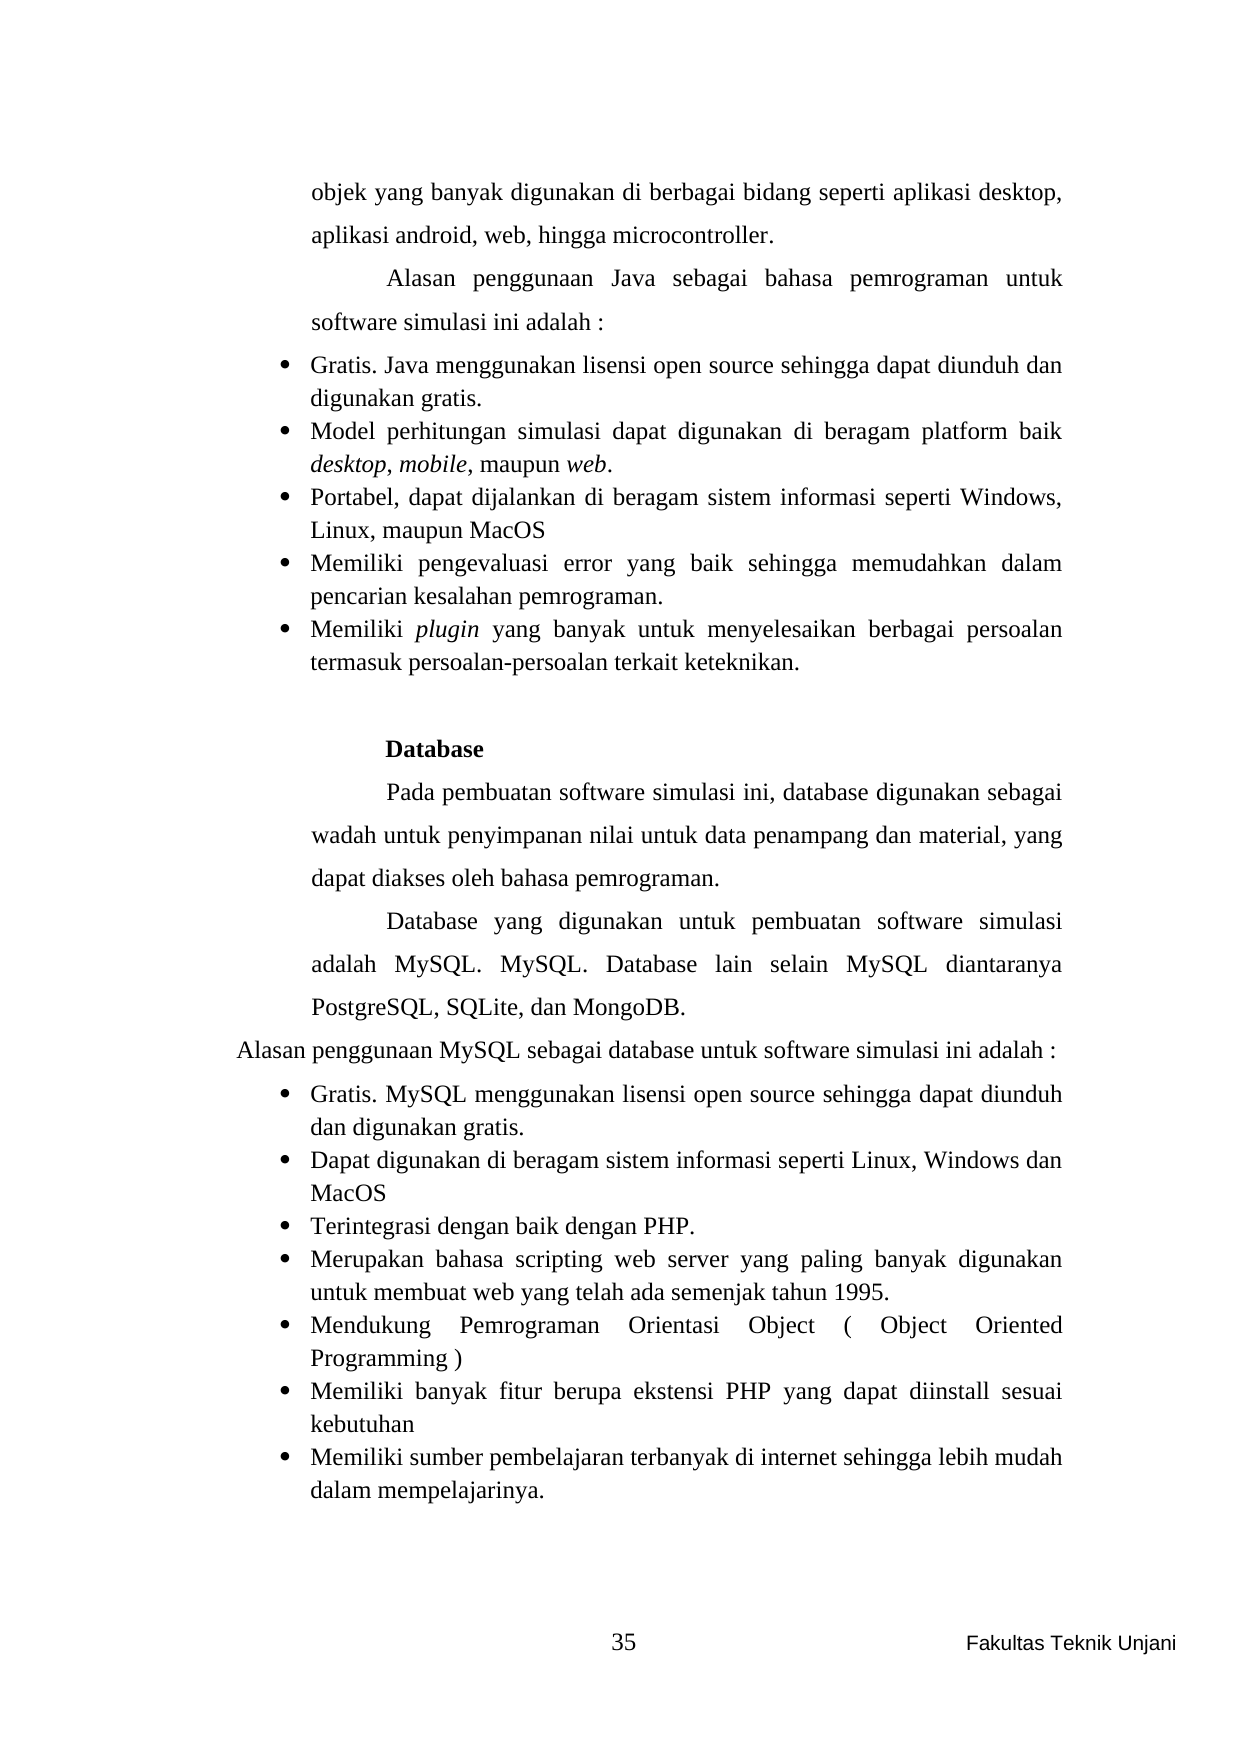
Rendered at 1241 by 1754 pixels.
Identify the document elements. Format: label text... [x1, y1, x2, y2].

text Alasan penggunaan Java sebagai bahasa pemrograman untuk software simulasi ini adalah : [311, 263, 1063, 335]
list Portabel, dapat dijalankan di beragam sistem informasi seperti Windows, Linux, maupun MacOS [281, 482, 1063, 543]
text Database [311, 734, 1063, 762]
text Pada pembuatan software simulasi ini, database digunakan sebagai wadah untuk penyimpanan nilai untuk data penampang dan material, yang dapat diakses oleh bahasa pemrograman. [311, 777, 1063, 892]
list Mendukung Pemrograman Orientasi Object ( Object Oriented Programming ) [281, 1310, 1063, 1372]
list Terintegrasi dengan baik dengan PHP. [281, 1211, 1063, 1239]
list Dapat digunakan di beragam sistem informasi seperti Linux, Windows dan MacOS [281, 1145, 1063, 1207]
list Memiliki sumber pembelajaran terbanyak di internet sehingga lebih mudah dalam mempelajarinya. [281, 1442, 1063, 1504]
list Memiliki banyak fitur berupa ekstensi PHP yang dapat diinstall sesuai kebutuhan [281, 1376, 1063, 1438]
list Gratis. MySQL menggunakan lisensi open source sehingga dapat diunduh dan digunakan gratis. [281, 1079, 1063, 1141]
text Alasan penggunaan MySQL sebagai database untuk software simulasi ini adalah : [236, 1036, 1063, 1064]
list Model perhitungan simulasi dapat digunakan di beragam platform baik desktop, mobile, maupun web. [281, 416, 1063, 477]
text Database yang digunakan untuk pembuatan software simulasi adalah MySQL. MySQL. Database lain selain MySQL diantaranya PostgreSQL, SQLite, dan MongoDB. [311, 906, 1063, 1021]
list Merupakan bahasa scripting web server yang paling banyak digunakan untuk membuat web yang telah ada semenjak tahun 1995. [281, 1244, 1063, 1306]
list Memiliki pengevaluasi error yang baik sehingga memudahkan dalam pencarian kesalahan pemrograman. [281, 548, 1063, 609]
list Gratis. Java menggunakan lisensi open source sehingga dapat diunduh dan digunakan gratis. [281, 350, 1063, 411]
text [311, 177, 1063, 249]
list Memiliki plugin yang banyak untuk menyelesaikan berbagai persoalan termasuk persoalan-persoalan terkait keteknikan. [281, 614, 1063, 676]
